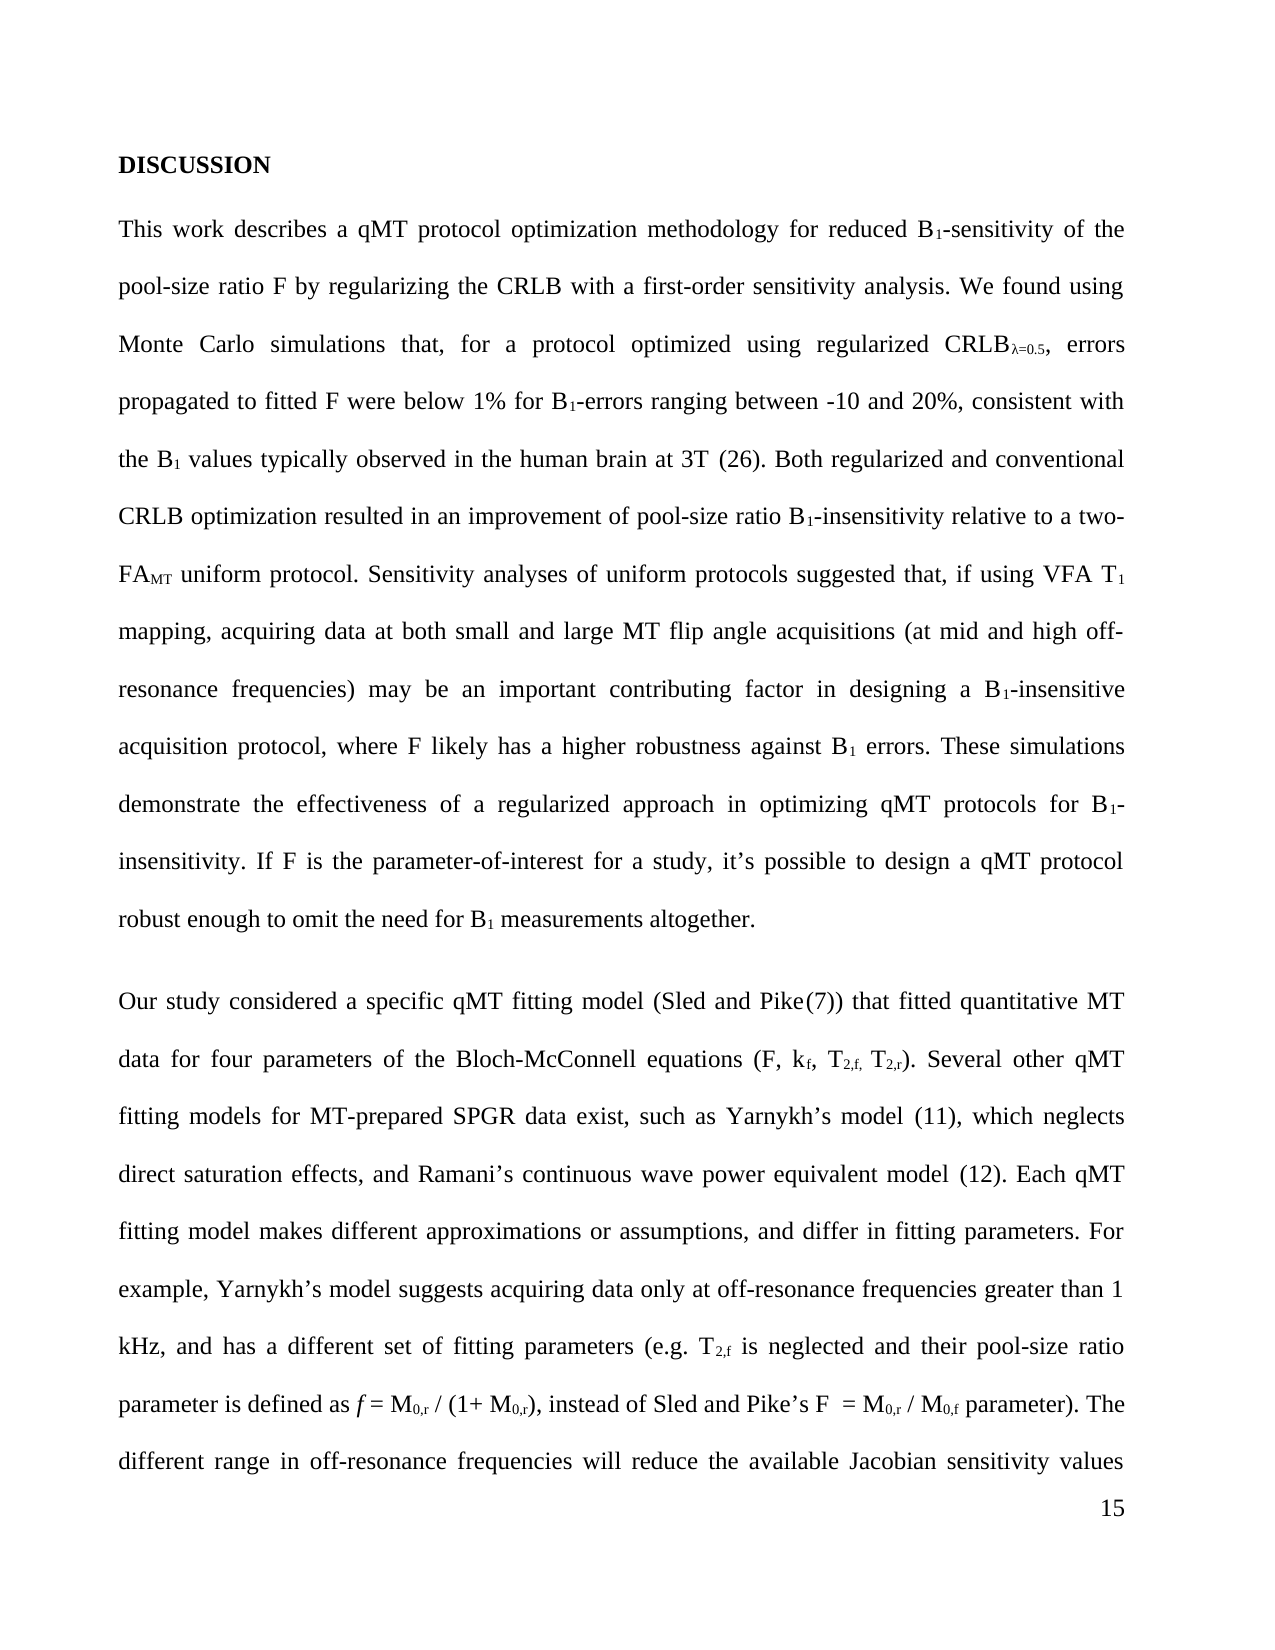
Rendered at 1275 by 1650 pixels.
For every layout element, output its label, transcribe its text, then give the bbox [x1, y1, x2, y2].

text This work describes a qMT protocol optimization methodology for reduced B1-sensitivity of the pool-size ratio F by regularizing the CRLB with a first-order sensitivity analysis. We found using Monte Carlo simulations that, for a protocol optimized using regularized CRLBλ=0.5, errors propagated to fitted F were below 1% for B1-errors ranging between -10 and 20%, consistent with the B1 values typically observed in the human brain at 3T (26). Both regularized and conventional CRLB optimization resulted in an improvement of pool-size ratio B1-insensitivity relative to a two-FAMT uniform protocol. Sensitivity analyses of uniform protocols suggested that, if using VFA T1 mapping, acquiring data at both small and large MT flip angle acquisitions (at mid and high off-resonance frequencies) may be an important contributing factor in designing a B1-insensitive acquisition protocol, where F likely has a higher robustness against B1 errors. These simulations demonstrate the effectiveness of a regularized approach in optimizing qMT protocols for B1-insensitivity. If F is the parameter-of-interest for a study, it’s possible to design a qMT protocol robust enough to omit the need for B1 measurements altogether. [118, 214, 1125, 932]
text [118, 986, 1125, 1475]
subtitle DISCUSSION [118, 150, 1125, 179]
